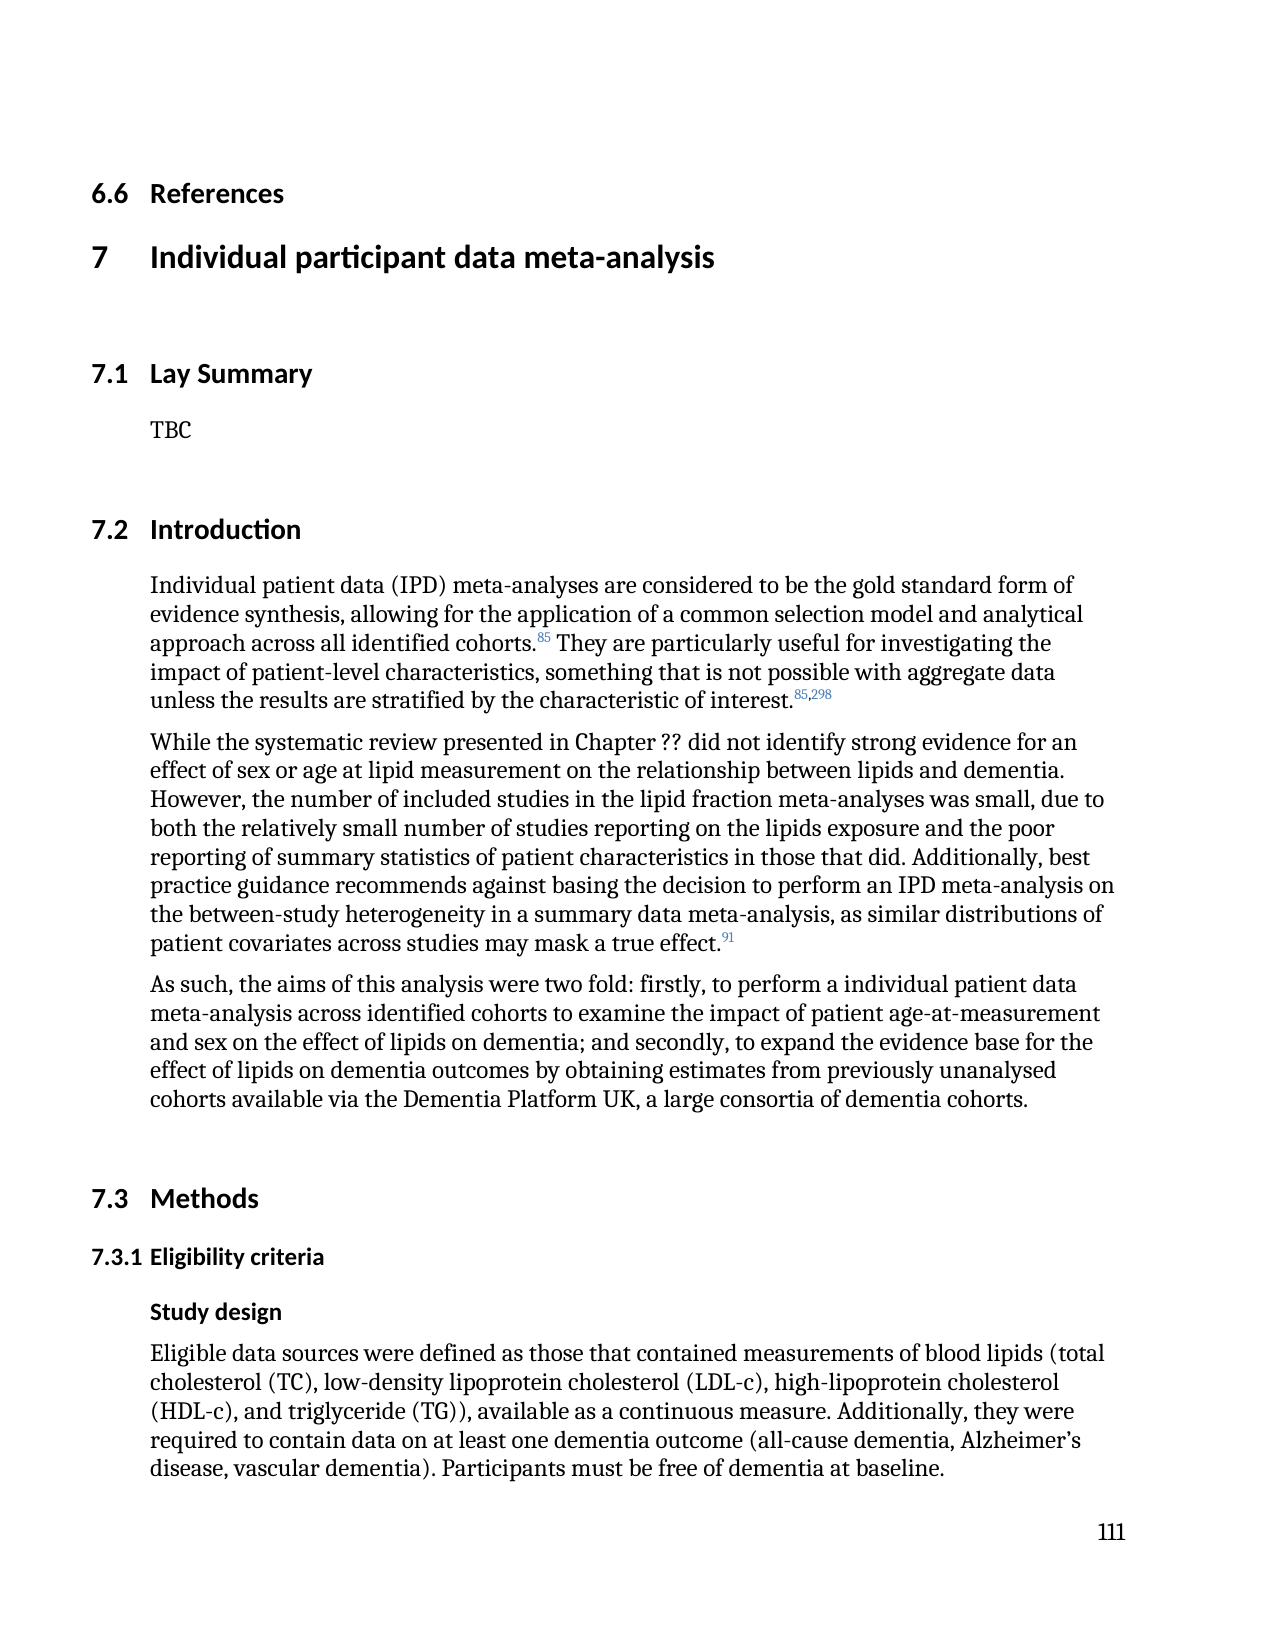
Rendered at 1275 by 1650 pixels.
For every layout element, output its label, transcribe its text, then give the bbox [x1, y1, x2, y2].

text Eligible data sources were defined as those that contained measurements of blood lipids (total cholesterol (TC), low-density lipoprotein cholesterol (LDL-c), high-lipoprotein cholesterol (HDL-c), and triglyceride (TG)), available as a continuous measure. Additionally, they were required to contain data on at least one dementia outcome (all-cause dementia, Alzheimer’s disease, vascular dementia). Participants must be free of dementia at baseline. [150, 1339, 1125, 1483]
text Individual patient data (IPD) meta-analyses are considered to be the gold standard form of evidence synthesis, allowing for the application of a common selection model and analytical approach across all identified cohorts.85 They are particularly useful for investigating the impact of patient-level characteristics, something that is not possible with aggregate data unless the results are stratified by the characteristic of interest.85,298 [150, 571, 1125, 715]
subtitle Study design [150, 1296, 1125, 1327]
subtitle Lay Summary [91, 355, 1125, 391]
subtitle Individual participant data meta-analysis [91, 236, 1125, 276]
text TBC [150, 416, 1125, 444]
subtitle Eligibility criteria [91, 1241, 1125, 1271]
text As such, the aims of this analysis were two fold: firstly, to perform a individual patient data meta-analysis across identified cohorts to examine the impact of patient age-at-measurement and sex on the effect of lipids on dementia; and secondly, to expand the evidence base for the effect of lipids on dementia outcomes by obtaining estimates from previously unanalysed cohorts available via the Dementia Platform UK, a large consortia of dementia cohorts. [150, 970, 1125, 1114]
text While the systematic review presented in Chapter ?? did not identify strong evidence for an effect of sex or age at lipid measurement on the relationship between lipids and dementia. However, the number of included studies in the lipid fraction meta-analyses was small, due to both the relatively small number of studies reporting on the lipids exposure and the poor reporting of summary statistics of patient characteristics in those that did. Additionally, best practice guidance recommends against basing the decision to perform an IPD meta-analysis on the between-study heterogeneity in a summary data meta-analysis, as similar distributions of patient covariates across studies may mask a true effect.91 [150, 728, 1125, 958]
subtitle Methods [91, 1180, 1125, 1216]
subtitle Introduction [91, 511, 1125, 546]
subtitle References [91, 175, 1125, 211]
